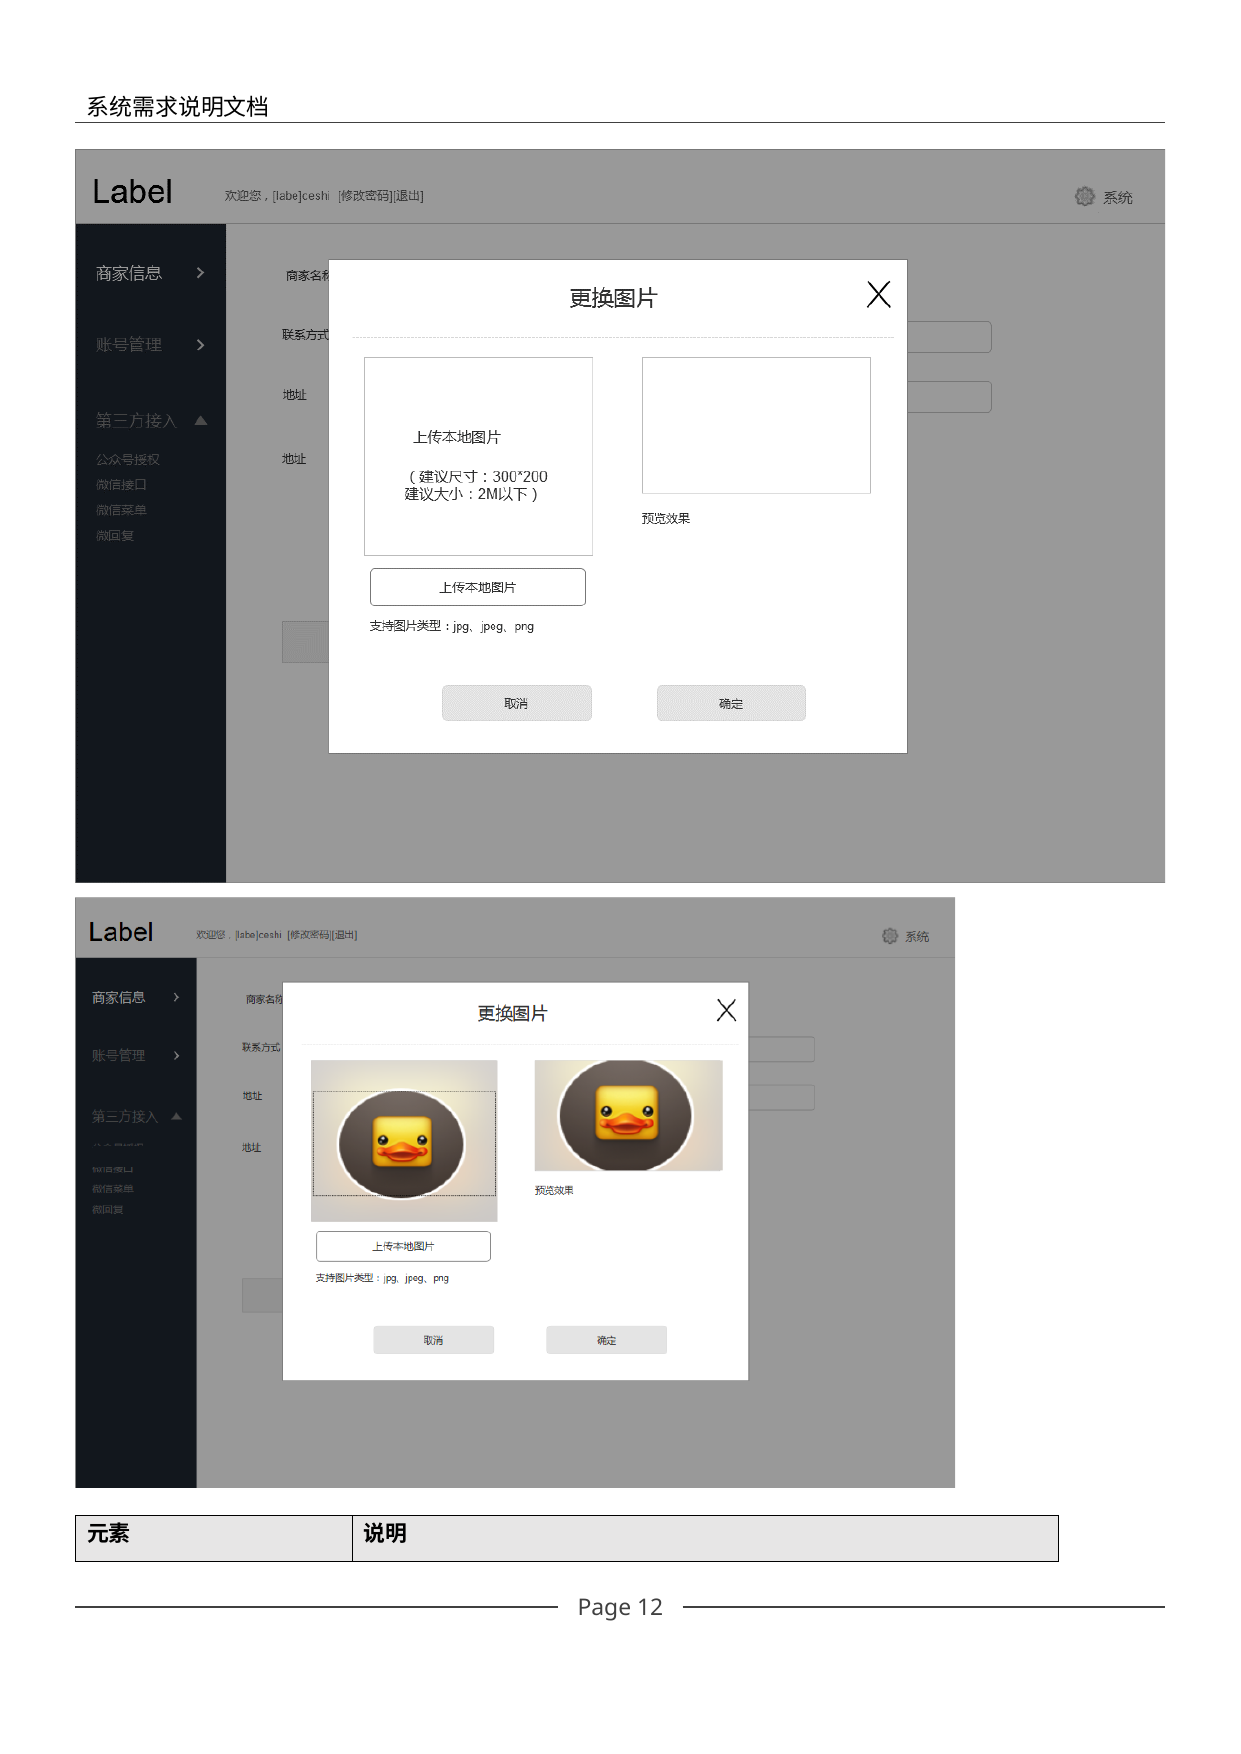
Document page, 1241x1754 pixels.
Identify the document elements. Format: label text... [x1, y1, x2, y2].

table_header 元素 [76, 1516, 352, 1561]
table_header 说明 [353, 1516, 1058, 1561]
picture [75, 149, 1166, 883]
picture [75, 897, 955, 1488]
